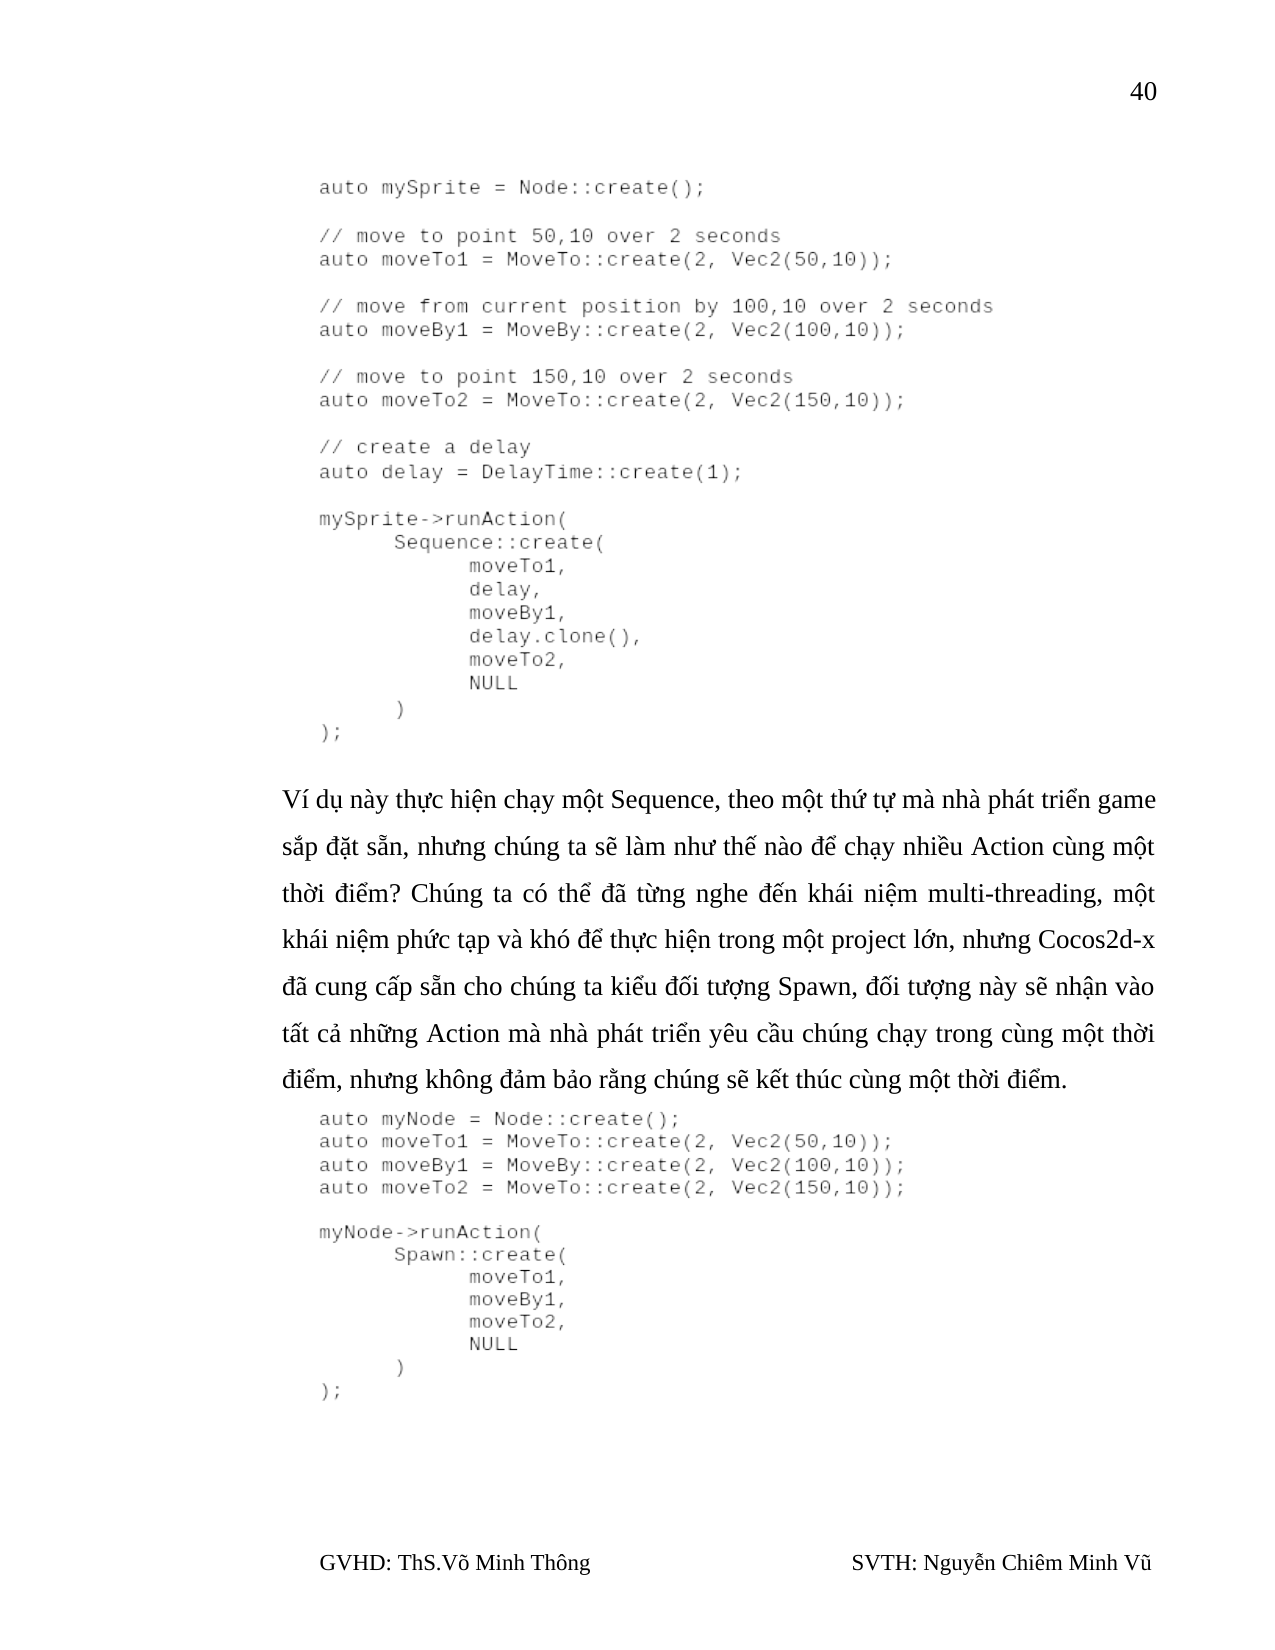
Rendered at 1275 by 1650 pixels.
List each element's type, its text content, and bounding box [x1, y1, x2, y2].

text Ví dụ này thực hiện chạy một Sequence, theo một thứ tự mà nhà phát triển game sắp đặt sẵn, nhưng chúng ta sẽ làm như thế nào để chạy nhiều Action cùng một thời điểm? Chúng ta có thể đã từng nghe đến khái niệm multi-threading, một khái niệm phức tạp và khó để thực hiện trong một project lớn, nhưng Cocos2d-x đã cung cấp sẵn cho chúng ta kiểu đối tượng Spawn, đối tượng này sẽ nhận vào tất cả những Action mà nhà phát triển yêu cầu chúng chạy trong cùng một thời điểm, nhưng không đảm bảo rằng chúng sẽ kết thúc cùng một thời điểm. [282, 177, 1157, 1094]
